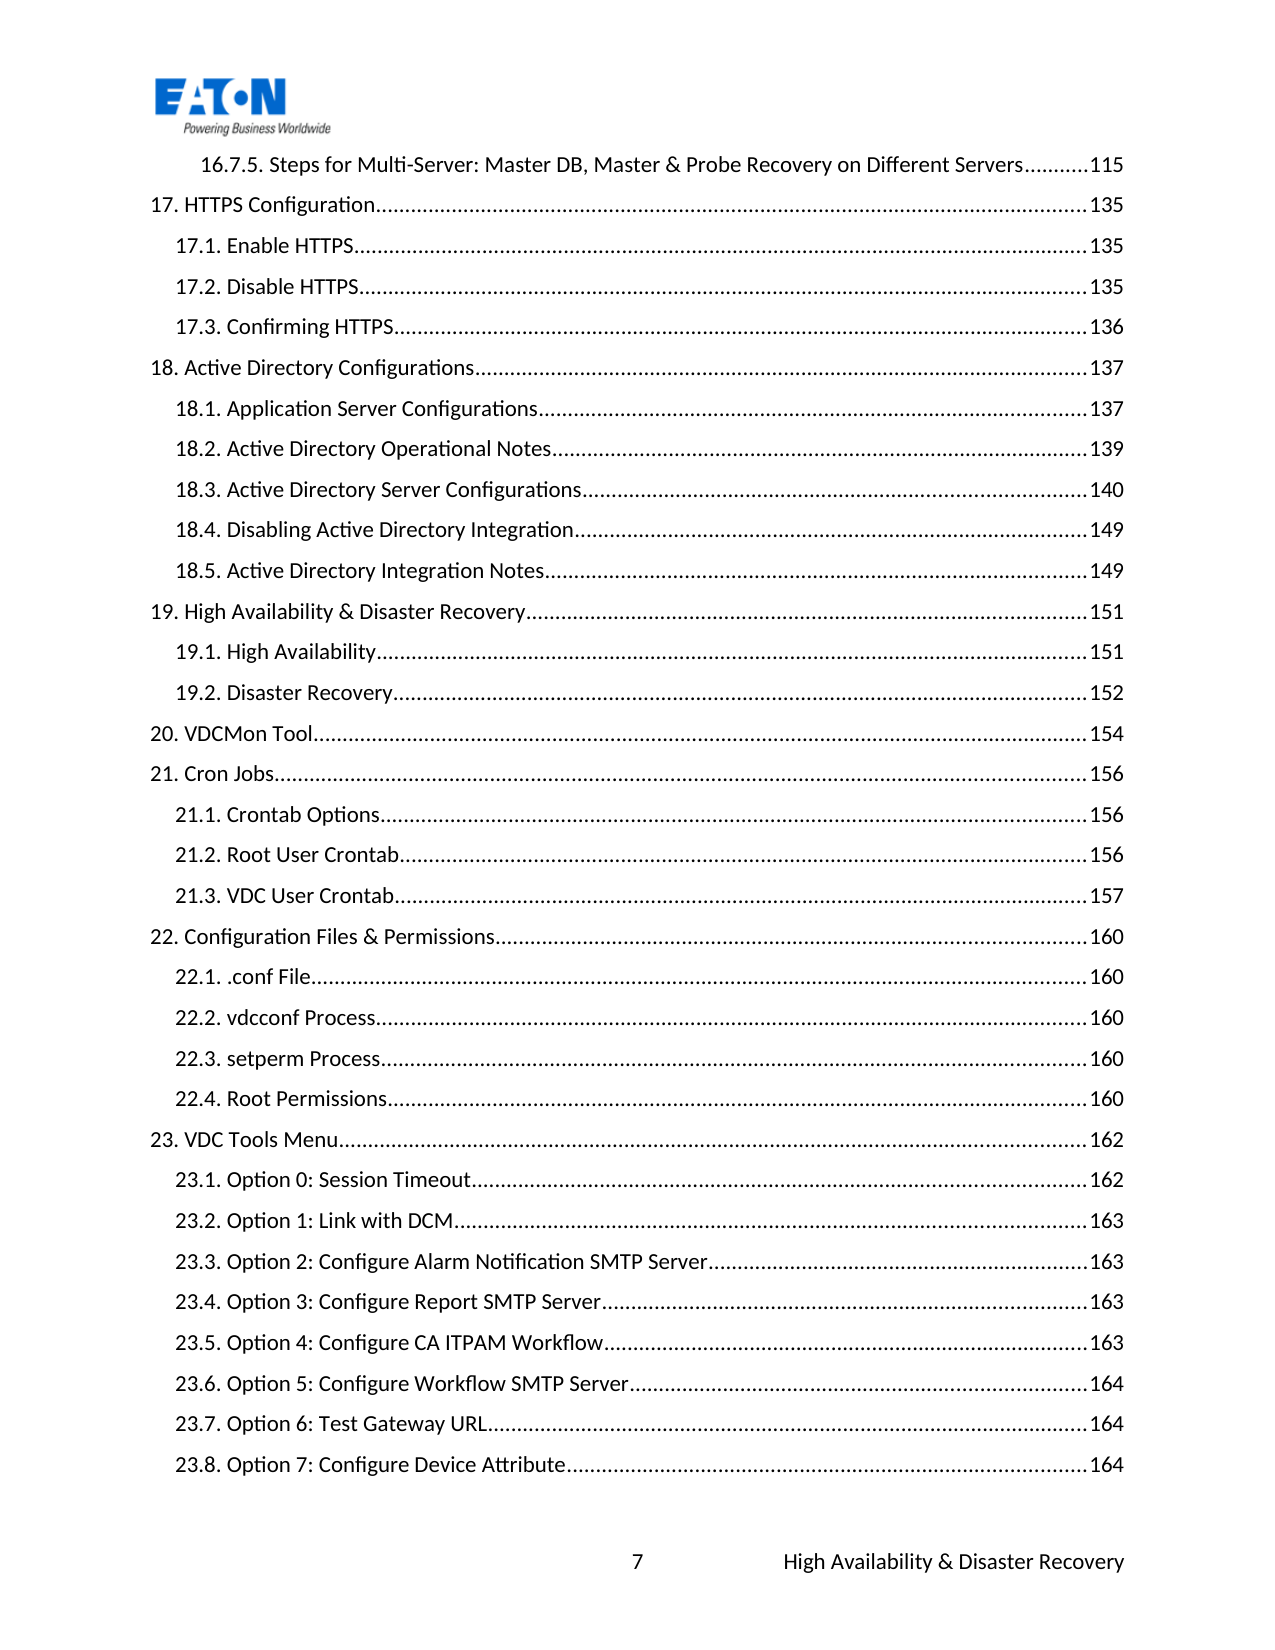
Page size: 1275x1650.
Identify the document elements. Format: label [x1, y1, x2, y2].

picture [150, 75, 337, 140]
